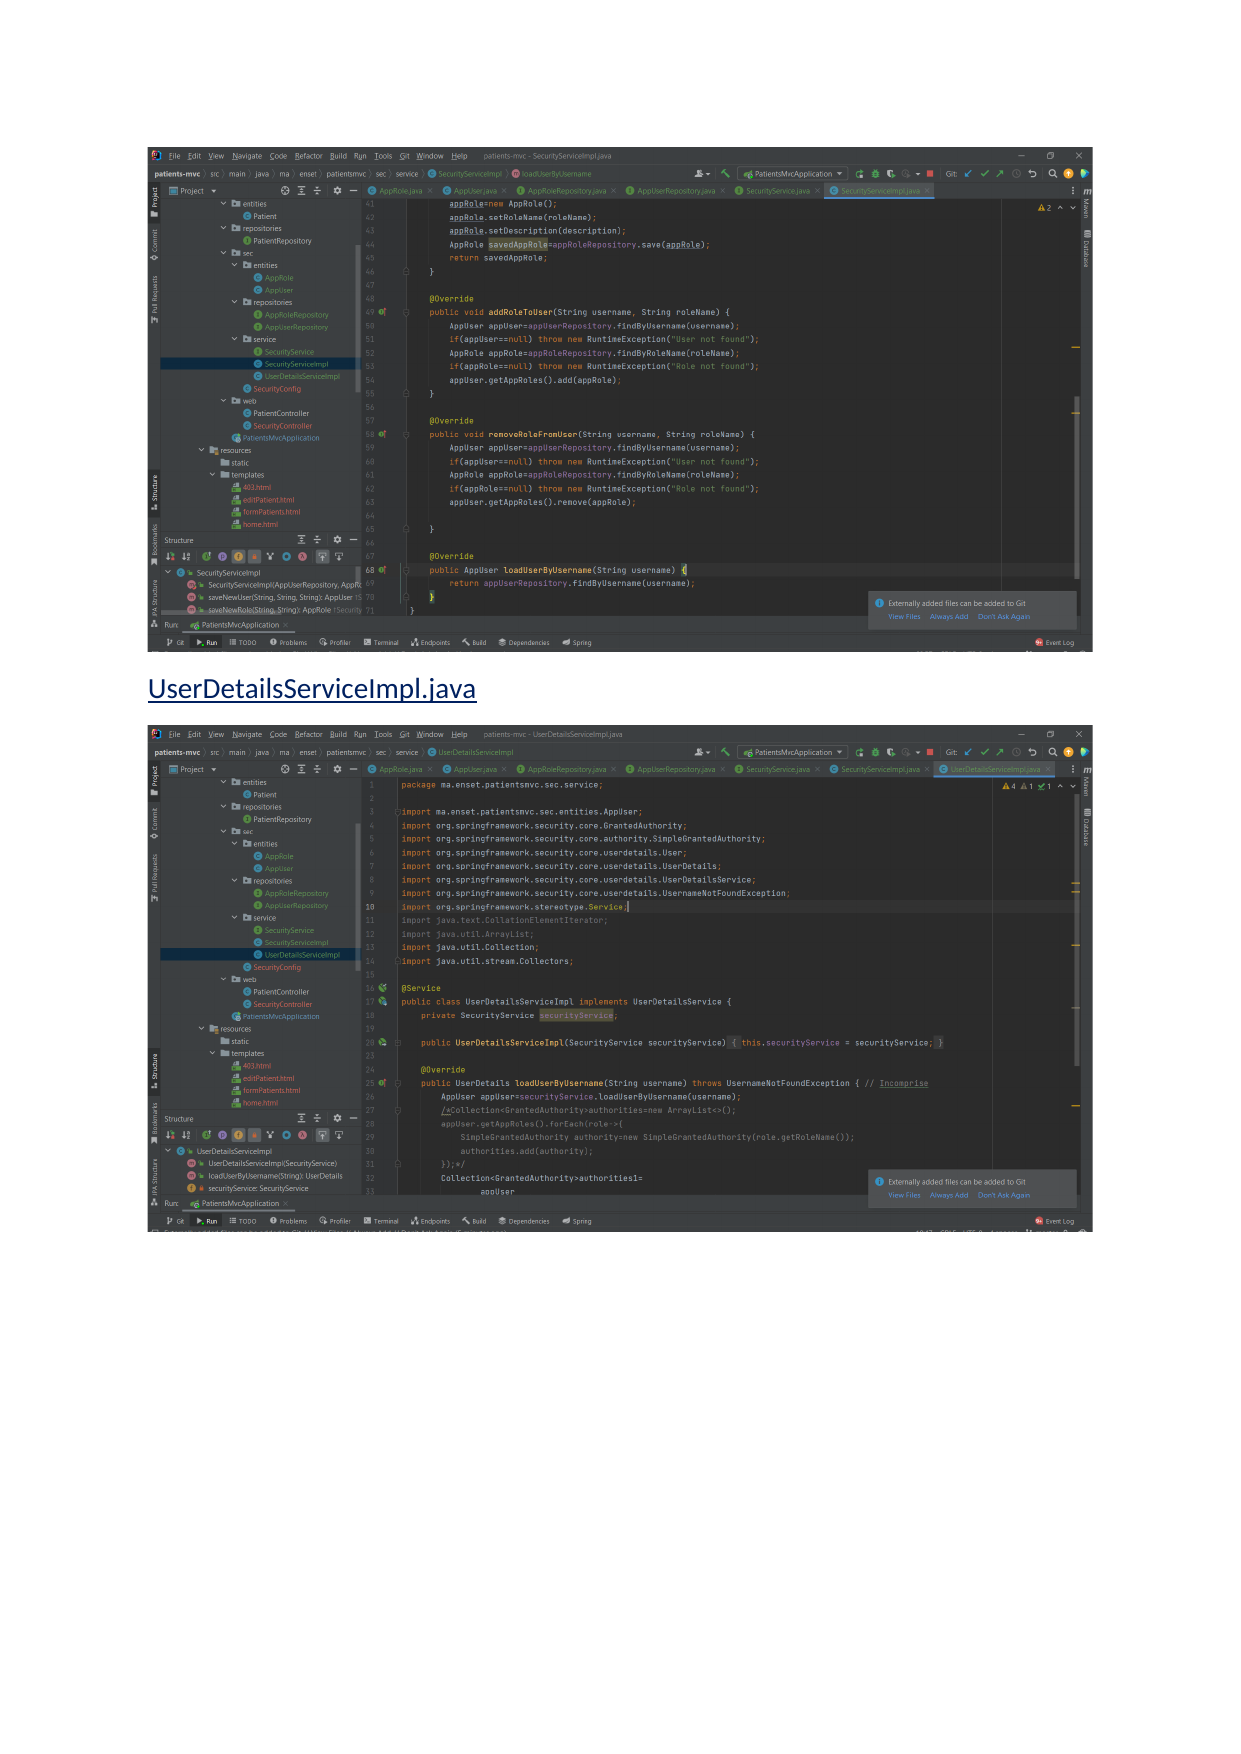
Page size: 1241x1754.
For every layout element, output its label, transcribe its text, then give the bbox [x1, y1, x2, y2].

picture [147, 147, 1093, 652]
text UserDetailsServiceImpl.java [148, 670, 1093, 706]
picture [147, 725, 1093, 1232]
